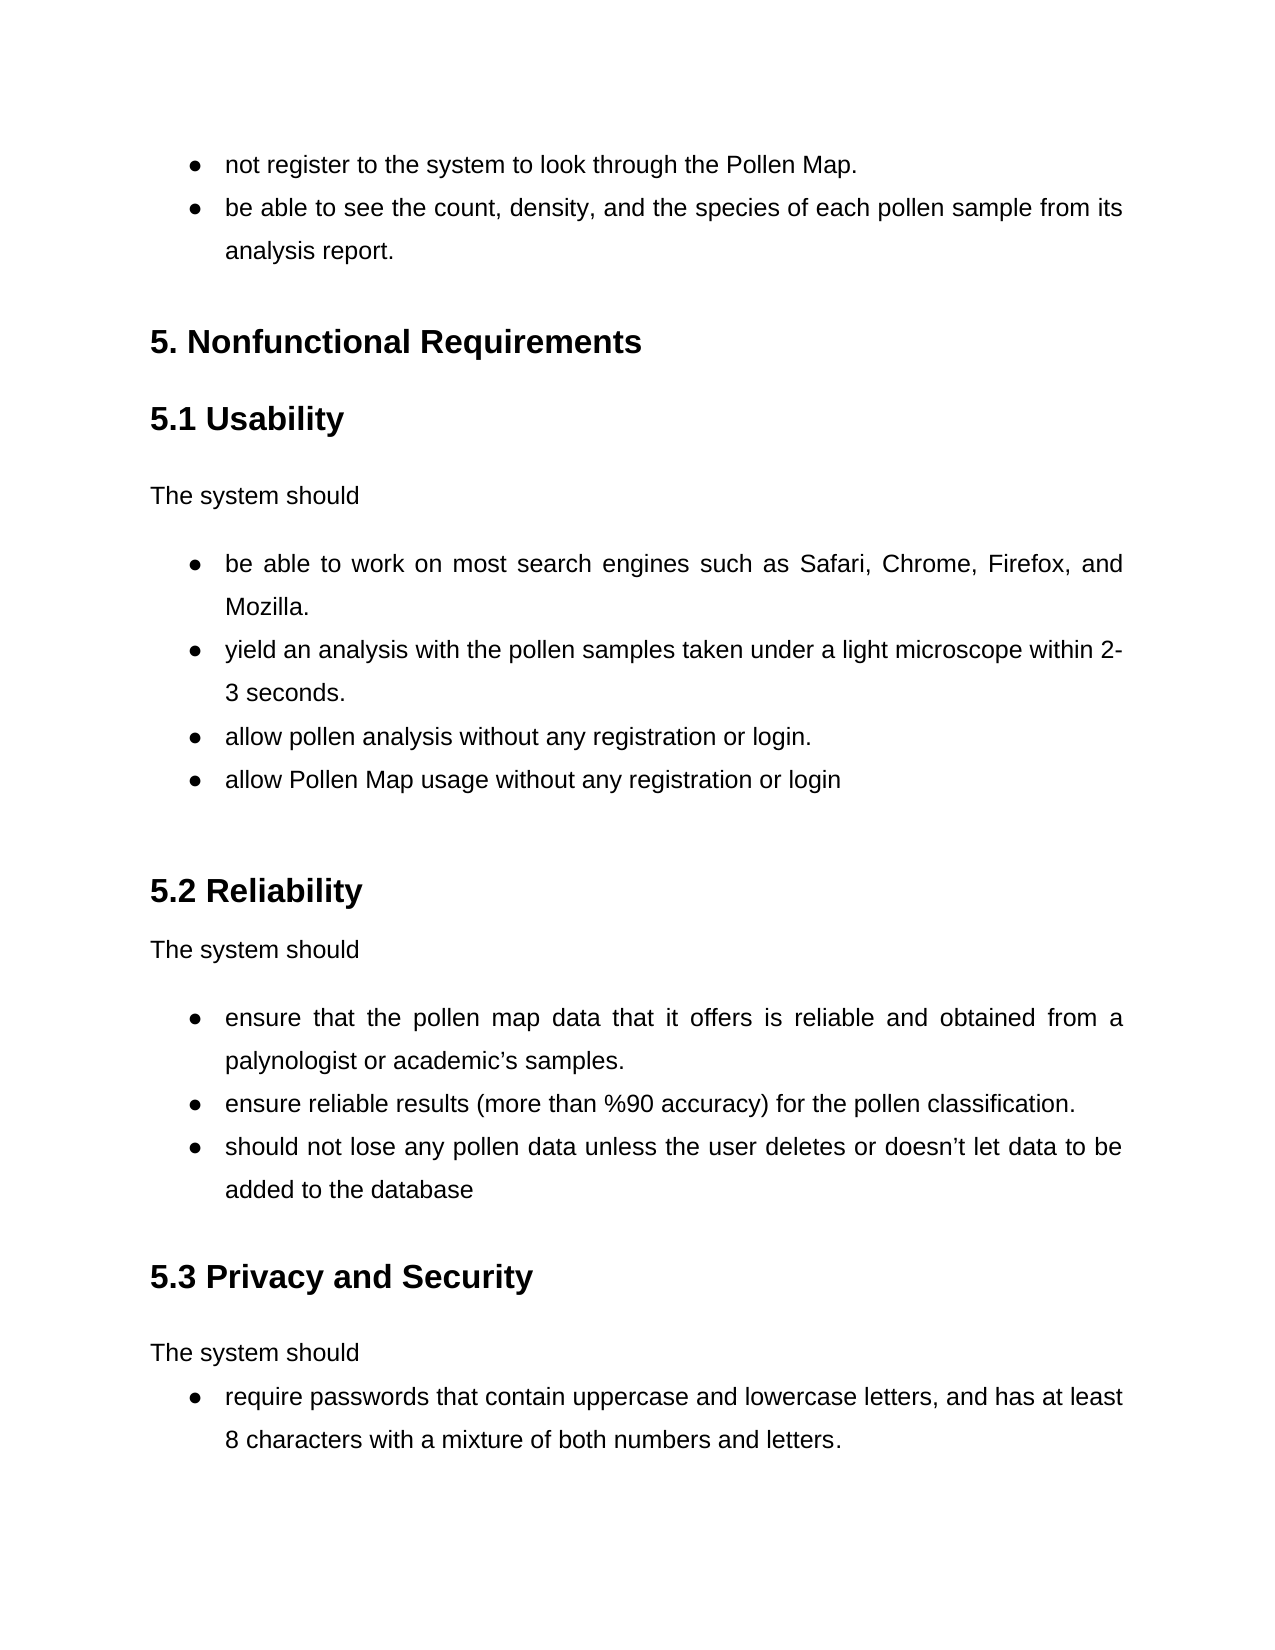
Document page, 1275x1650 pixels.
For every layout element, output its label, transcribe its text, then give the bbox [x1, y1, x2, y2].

subtitle 5.1 Usability [150, 399, 1125, 438]
list should not lose any pollen data unless the user deletes or doesn’t let data to be added to the database [187, 1132, 1125, 1204]
subtitle 5. Nonfunctional Requirements [150, 322, 1125, 361]
list require passwords that contain uppercase and lowercase letters, and has at least 8 characters with a mixture of both numbers and letters. [187, 1382, 1125, 1453]
subtitle 5.2 Reliability [150, 871, 1125, 910]
text The system should [150, 481, 1125, 510]
list be able to work on most search engines such as Safari, Chrome, Firefox, and Mozilla. [187, 549, 1125, 621]
text The system should [150, 1338, 1125, 1367]
list ensure reliable results (more than %90 accuracy) for the pollen classification. [187, 1089, 1125, 1118]
list yield an analysis with the pollen samples taken under a light microscope within 2-3 seconds. [187, 635, 1125, 707]
list be able to see the count, density, and the species of each pollen sample from its analysis report. [187, 193, 1125, 265]
text The system should [150, 935, 1125, 963]
subtitle 5.3 Privacy and Security [150, 1257, 1125, 1295]
list allow pollen analysis without any registration or login. [187, 722, 1125, 750]
list not register to the system to look through the Pollen Map. [187, 150, 1125, 179]
list allow Pollen Map usage without any registration or login [187, 765, 1125, 793]
list ensure that the pollen map data that it offers is reliable and obtained from a palynologist or academic’s samples. [187, 1003, 1125, 1075]
